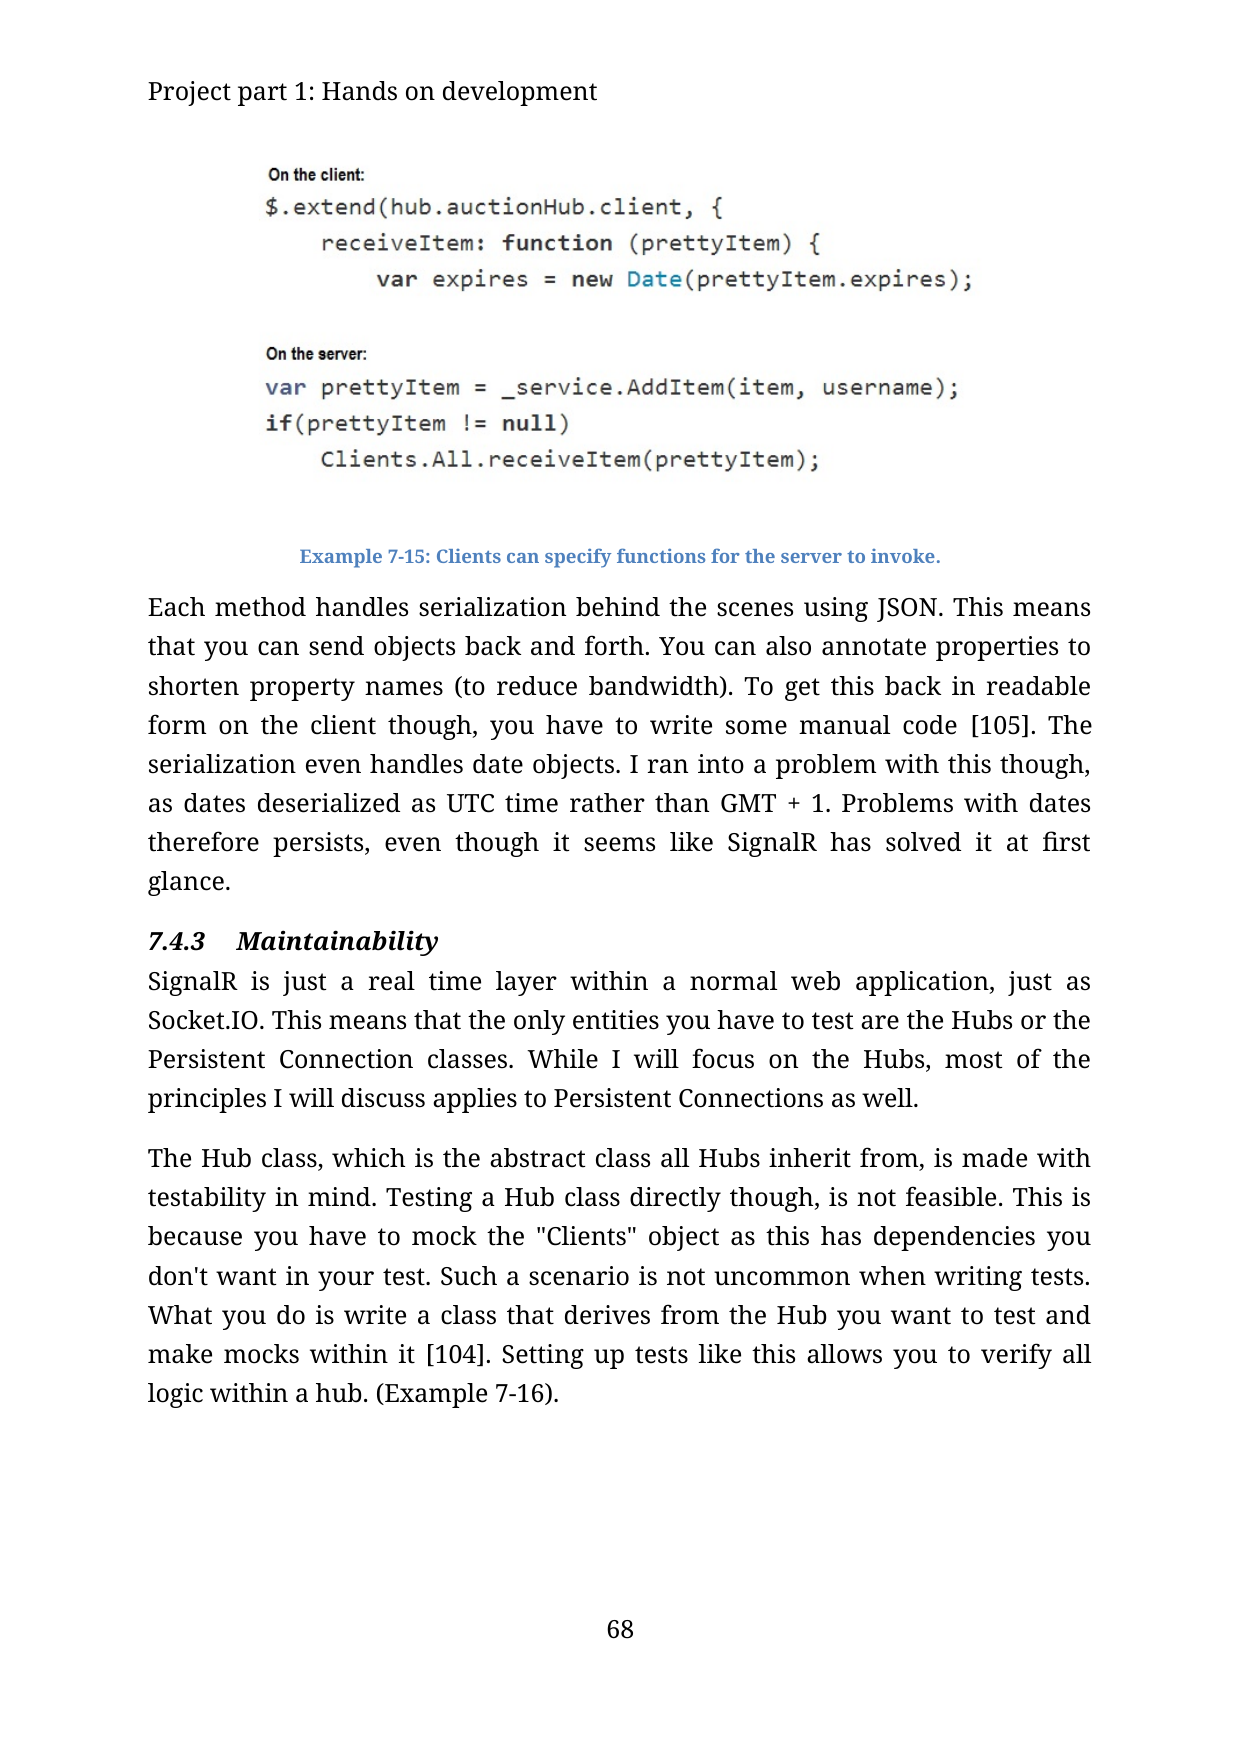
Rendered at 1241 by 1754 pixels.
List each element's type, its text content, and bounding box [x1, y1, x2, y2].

subtitle Maintainability [148, 924, 1092, 958]
picture [258, 147, 982, 518]
text SignalR is just a real time layer within a normal web application, just as Socket.IO. This means that the only entities you have to test are the Hubs or the Persistent Connection classes. While I will focus on the Hubs, most of the principles I will discuss applies to Persistent Connections as well. [148, 963, 1092, 1115]
text Each method handles serialization behind the scenes using JSON. This means that you can send objects back and forth. You can also annotate properties to shorten property names (to reduce bandwidth). To get this back in readable form on the client though, you have to write some manual code [105]. The serialization even handles date objects. I ran into a problem with this though, as dates deserialized as UTC time rather than GMT + 1. Problems with dates therefore persists, even though it seems like SignalR has solved it at first glance. [148, 590, 1092, 898]
